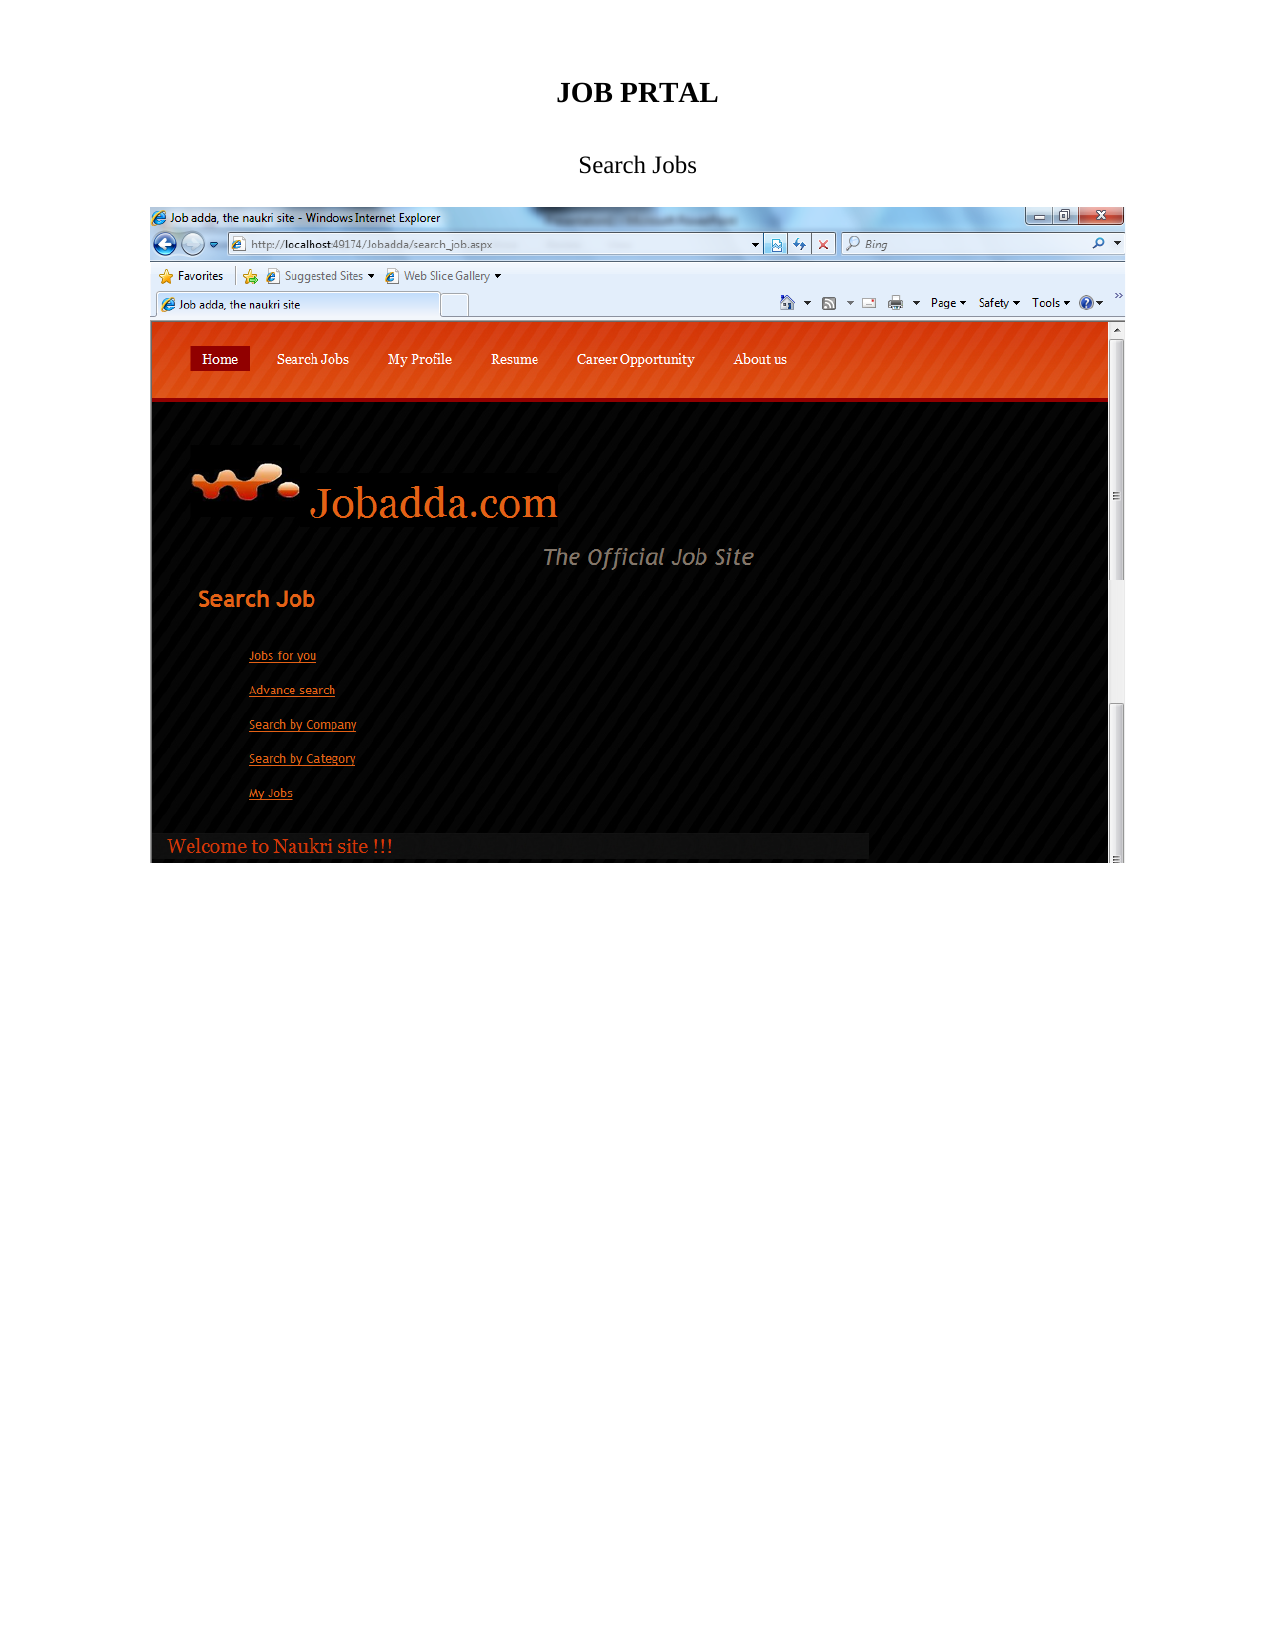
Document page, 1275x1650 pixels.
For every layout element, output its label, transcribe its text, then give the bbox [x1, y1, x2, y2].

picture [150, 207, 1125, 863]
text Search Jobs [150, 150, 1125, 179]
